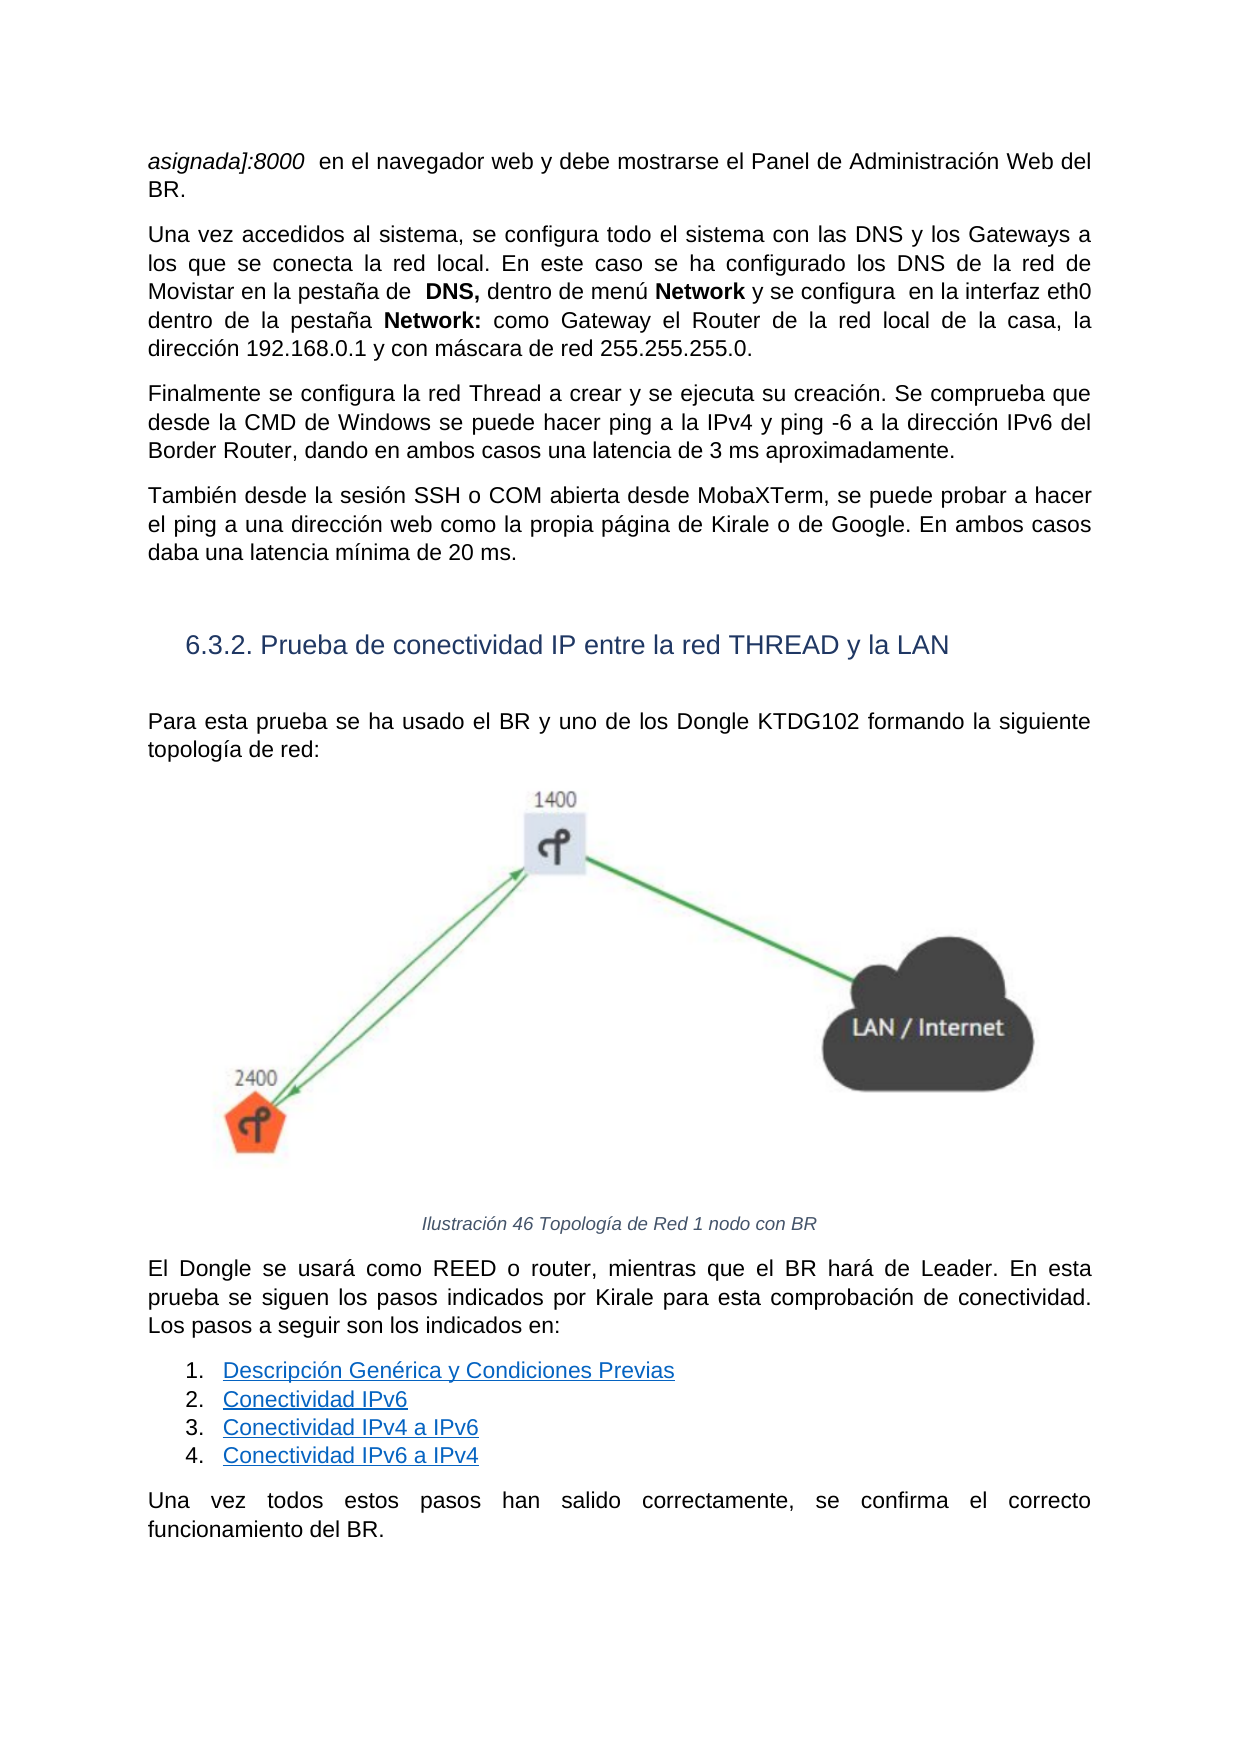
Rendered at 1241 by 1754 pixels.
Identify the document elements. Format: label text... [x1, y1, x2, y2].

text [148, 148, 1092, 202]
subtitle Prueba de conectividad IP entre la red THREAD y la LAN [185, 629, 1092, 660]
list Conectividad IPv4 a IPv6 [185, 1414, 1092, 1440]
list Conectividad IPv6 [185, 1386, 1092, 1412]
list Descripción Genérica y Condiciones Previas [185, 1357, 1092, 1383]
text El Dongle se usará como REED o router, mientras que el BR hará de Leader. En esta prueba se siguen los pasos indicados por Kirale para esta comprobación de conectividad. Los pasos a seguir son los indicados en: [148, 1255, 1092, 1338]
text Una vez accedidos al sistema, se configura todo el sistema con las DNS y los Gateways a los que se conecta la red local. En este caso se ha configurado los DNS de la red de Movistar en la pestaña de DNS, dentro de menú Network y se configura en la interfaz eth0 dentro de la pestaña Network: como Gateway el Router de la red local de la casa, la dirección 192.168.0.1 y con máscara de red 255.255.255.0. [148, 221, 1092, 361]
text Para esta prueba se ha usado el BR y uno de los Dongle KTDG102 formando la siguiente topología de red: [148, 708, 1092, 763]
text También desde la sesión SSH o COM abierta desde MobaXTerm, se puede probar a hacer el ping a una dirección web como la propia página de Kirale o de Google. En ambos casos daba una latencia mínima de 20 ms. [148, 482, 1092, 565]
text Una vez todos estos pasos han salido correctamente, se confirma el correcto funcionamiento del BR. [148, 1487, 1092, 1542]
list Conectividad IPv6 a IPv4 [185, 1442, 1092, 1469]
text Finalmente se configura la red Thread a crear y se ejecuta su creación. Se comprueba que desde la CMD de Windows se puede hacer ping a la IPv4 y ping -6 a la dirección IPv6 del Border Router, dando en ambos casos una latencia de 3 ms aproximadamente. [148, 380, 1092, 463]
picture [177, 781, 1063, 1194]
